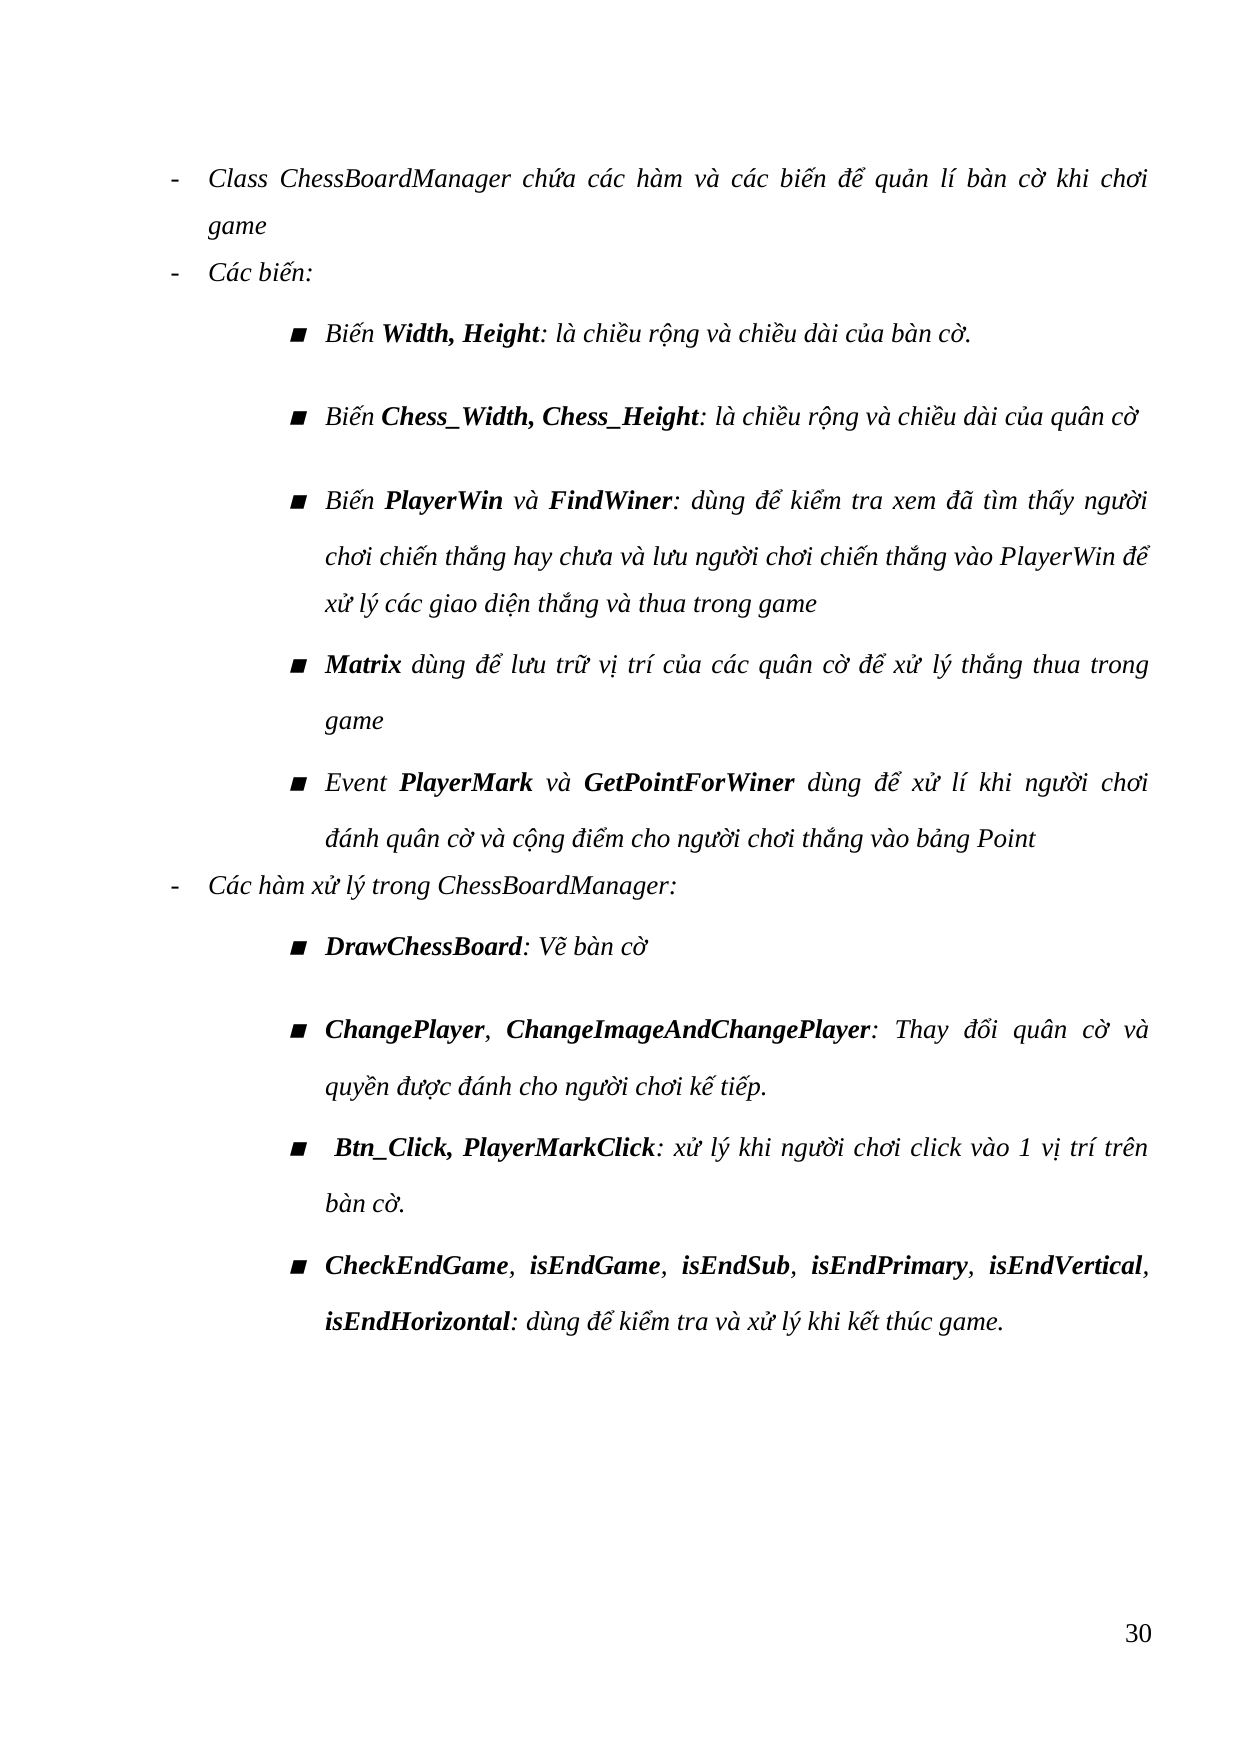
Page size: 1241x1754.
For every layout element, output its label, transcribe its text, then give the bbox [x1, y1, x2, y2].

list Matrix dùng để lưu trữ vị trí của các quân cờ để xử lý thắng thua trong game [287, 633, 1152, 736]
list CheckEndGame, isEndGame, isEndSub, isEndPrimary, isEndVertical, isEndHorizontal: dùng để kiểm tra và xử lý khi kết thúc game. [287, 1234, 1152, 1336]
list Các biến: [170, 256, 1152, 287]
list ChangePlayer, ChangeImageAndChangePlayer: Thay đổi quân cờ và quyền được đánh cho người chơi kế tiếp. [287, 999, 1152, 1101]
list Các hàm xử lý trong ChessBoardManager: [170, 869, 1152, 900]
list Class ChessBoardManager chứa các hàm và các biến để quản lí bàn cờ khi chơi game [170, 162, 1152, 240]
list Event PlayerMark và GetPointForWiner dùng để xử lí khi người chơi đánh quân cờ và cộng điểm cho người chơi thắng vào bảng Point [287, 751, 1152, 853]
list Biến Chess_Width, Chess_Height: là chiều rộng và chiều dài của quân cờ [287, 386, 1152, 441]
list Biến Width, Height: là chiều rộng và chiều dài của bàn cờ. [287, 302, 1152, 358]
list Biến PlayerWin và FindWiner: dùng để kiểm tra xem đã tìm thấy người chơi chiến thắng hay chưa và lưu người chơi chiến thắng vào PlayerWin để xử lý các giao diện thắng và thua trong game [287, 469, 1152, 618]
list Btn_Click, PlayerMarkClick: xử lý khi người chơi click vào 1 vị trí trên bàn cờ. [287, 1116, 1152, 1218]
list DrawChessBoard: Vẽ bàn cờ [287, 915, 1152, 971]
